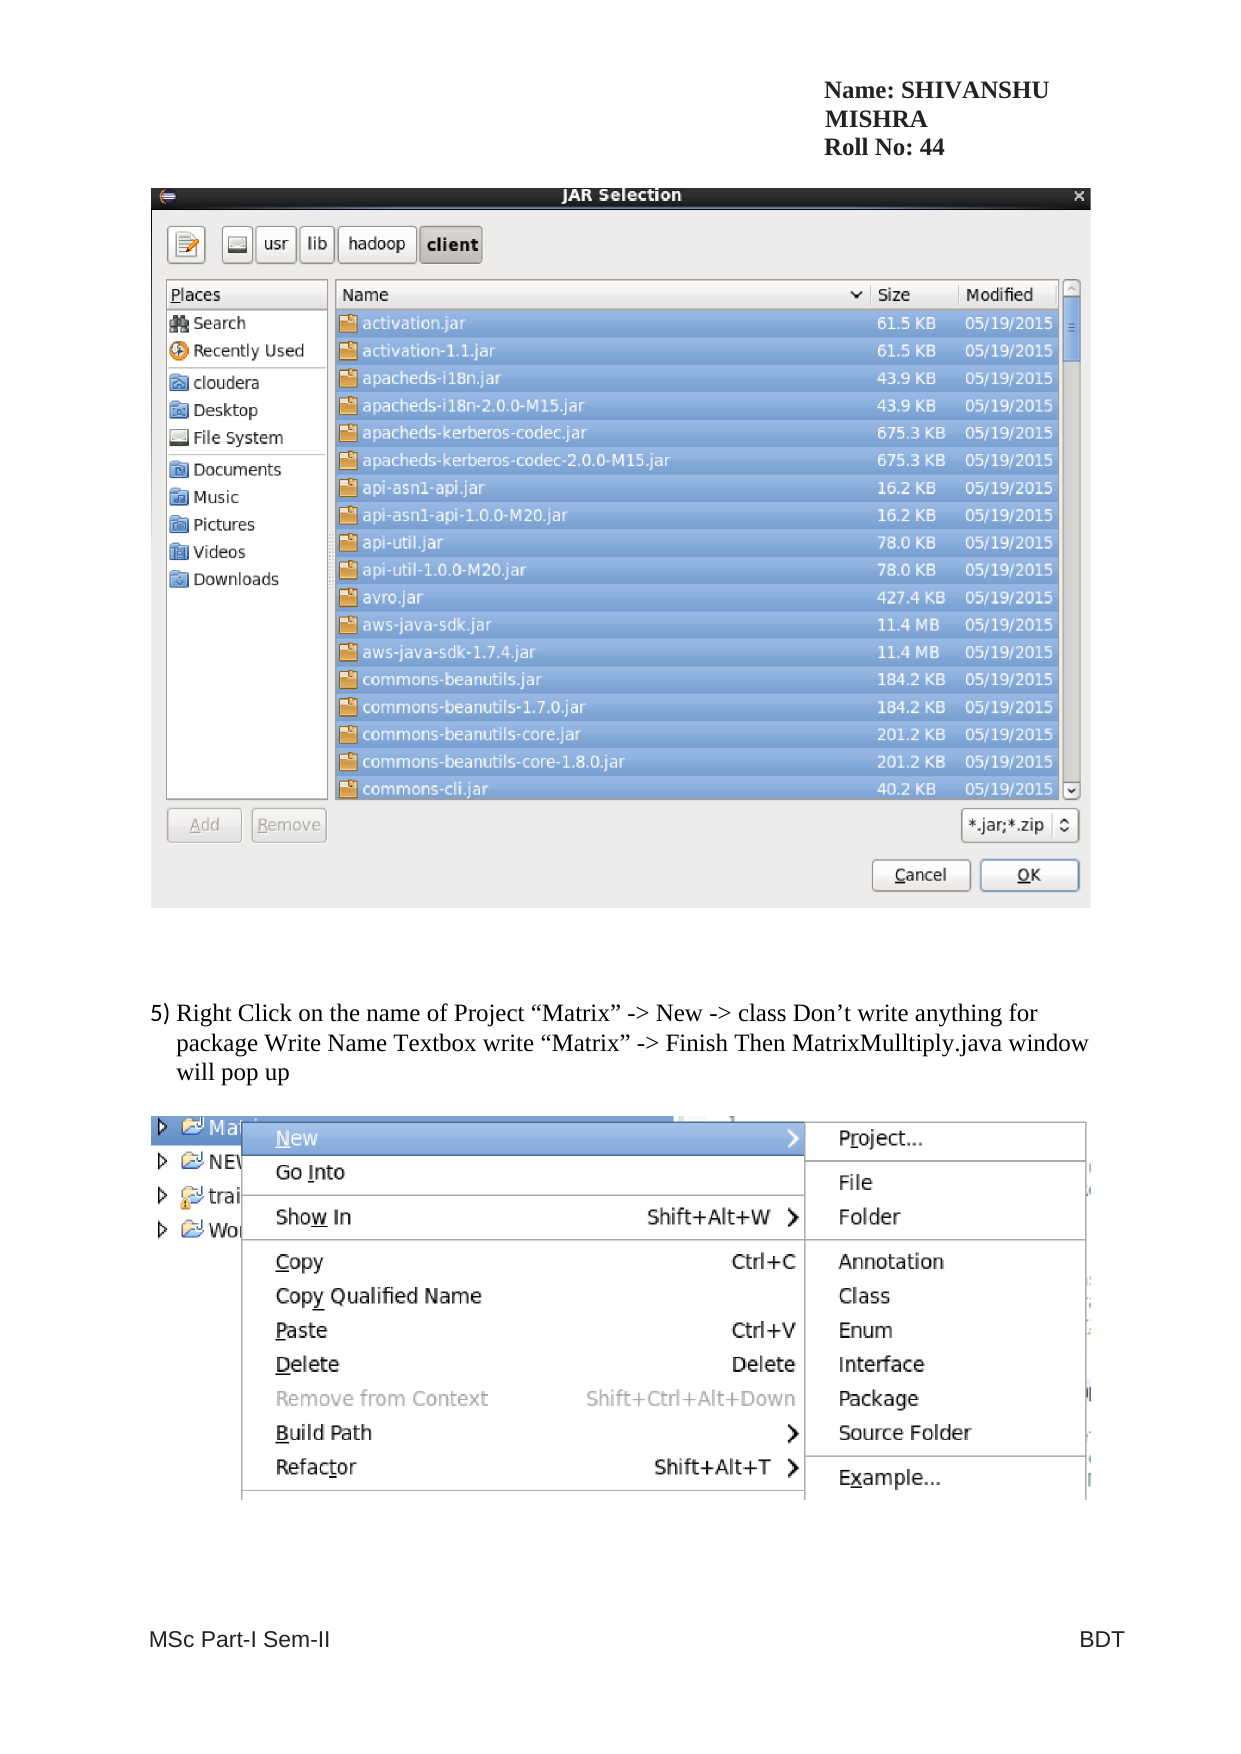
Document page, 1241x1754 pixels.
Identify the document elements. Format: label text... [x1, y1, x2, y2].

picture [150, 187, 1091, 908]
list Right Click on the name of Project “Matrix” -> New -> class Don’t write anything for package Write Name Textbox write “Matrix” -> Finish Then MatrixMulltiply.java window will pop up [150, 997, 1090, 1086]
picture [150, 1115, 1091, 1500]
